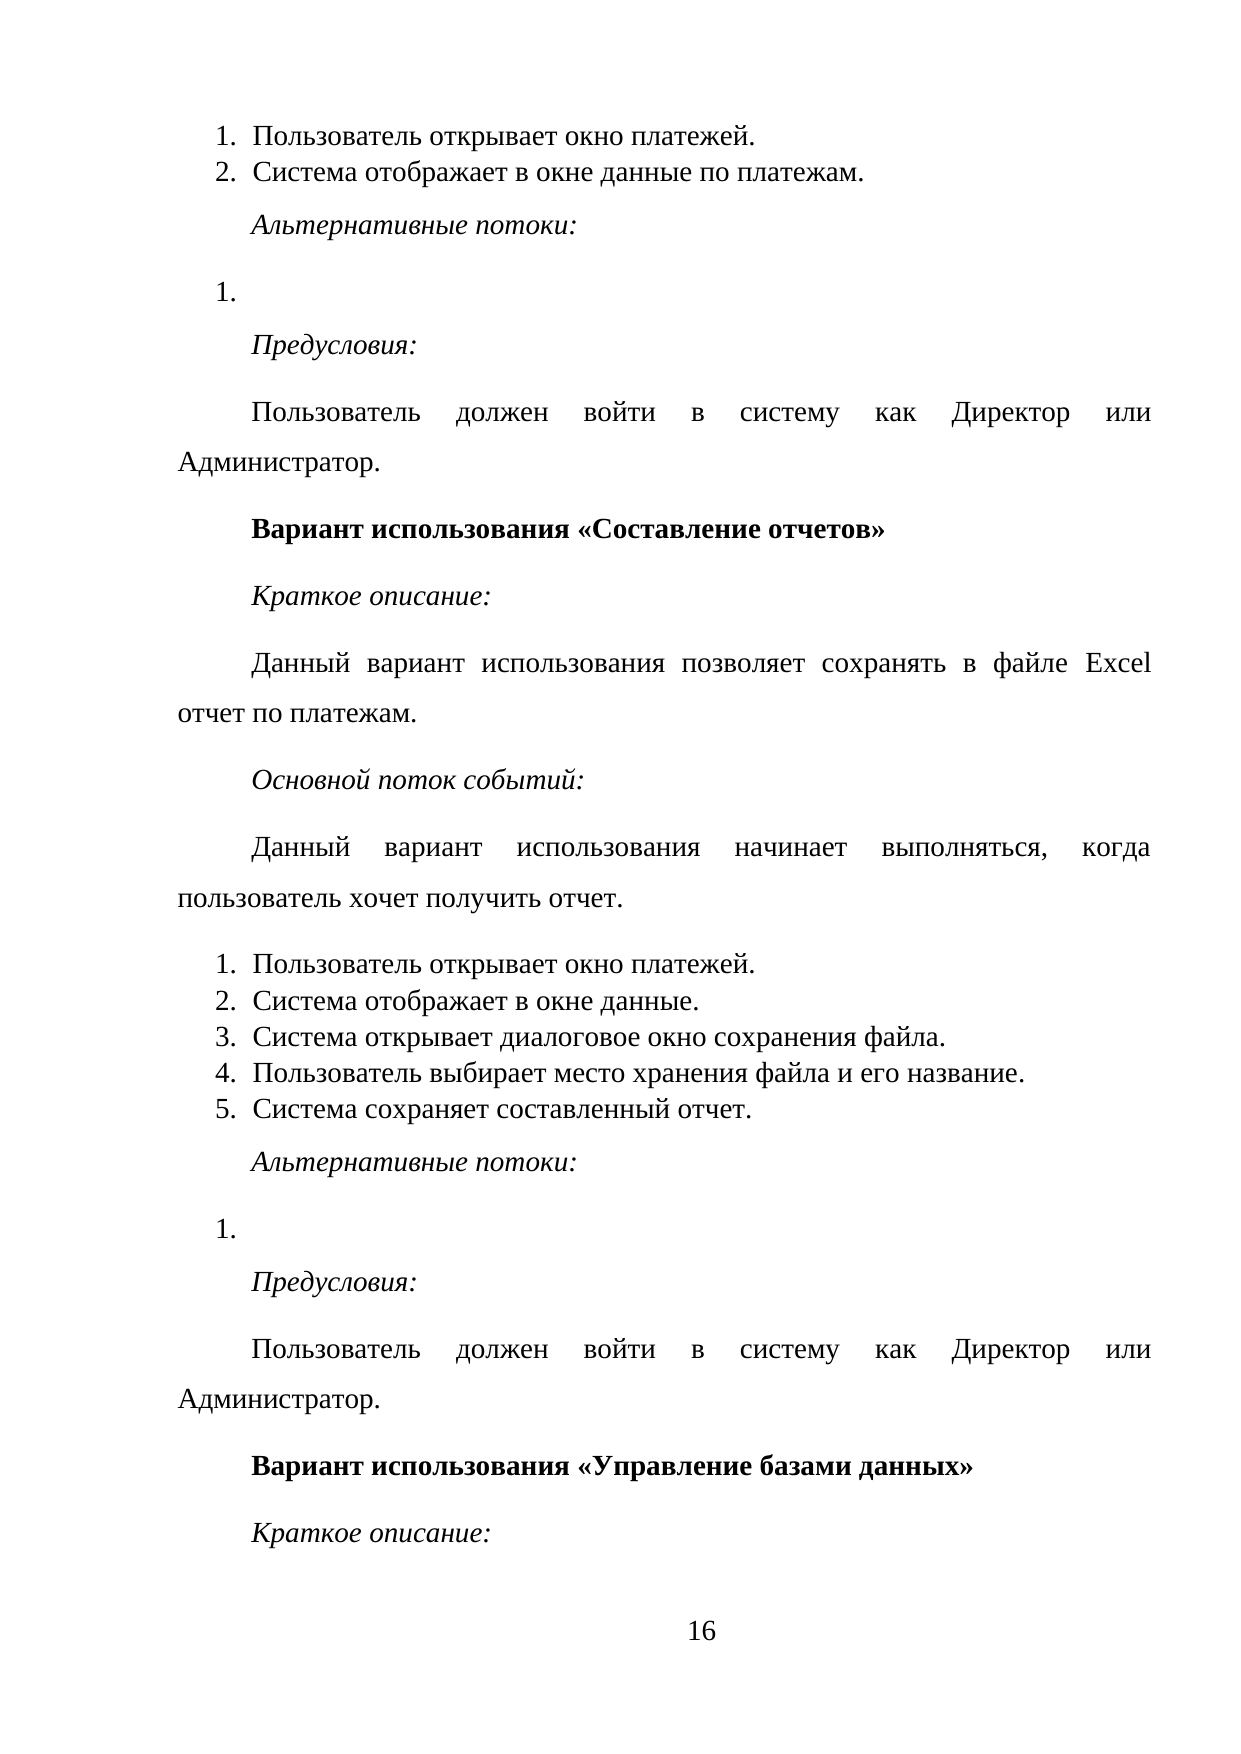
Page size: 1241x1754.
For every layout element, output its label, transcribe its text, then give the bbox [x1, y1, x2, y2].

list Пользователь выбирает место хранения файла и его название. [215, 1055, 1152, 1089]
list Система открывает диалоговое окно сохранения файла. [215, 1019, 1152, 1052]
text Вариант использования «Управление базами данных» [177, 1448, 1152, 1482]
text Вариант использования «Составление отчетов» [177, 511, 1152, 545]
text Основной поток событий: [177, 762, 1152, 796]
list Пользователь открывает окно платежей. [215, 118, 1152, 152]
text Пользователь должен войти в систему как Директор или Администратор. [177, 1331, 1152, 1415]
text Краткое описание: [177, 578, 1152, 612]
list Система отображает в окне данные по платежам. [215, 154, 1152, 188]
list Система сохраняет составленный отчет. [215, 1091, 1152, 1125]
text Данный вариант использования позволяет сохранять в файле Excel отчет по платежам. [177, 645, 1152, 729]
text Альтернативные потоки: [177, 1144, 1152, 1178]
text Предусловия: [177, 327, 1152, 360]
text Альтернативные потоки: [177, 207, 1152, 241]
list Пользователь открывает окно платежей. [215, 947, 1152, 980]
list Система отображает в окне данные. [215, 983, 1152, 1016]
text Предусловия: [177, 1264, 1152, 1297]
text Краткое описание: [177, 1515, 1152, 1549]
text Данный вариант использования начинает выполняться, когда пользователь хочет получить отчет. [177, 829, 1152, 913]
text Пользователь должен войти в систему как Директор или Администратор. [177, 394, 1152, 478]
